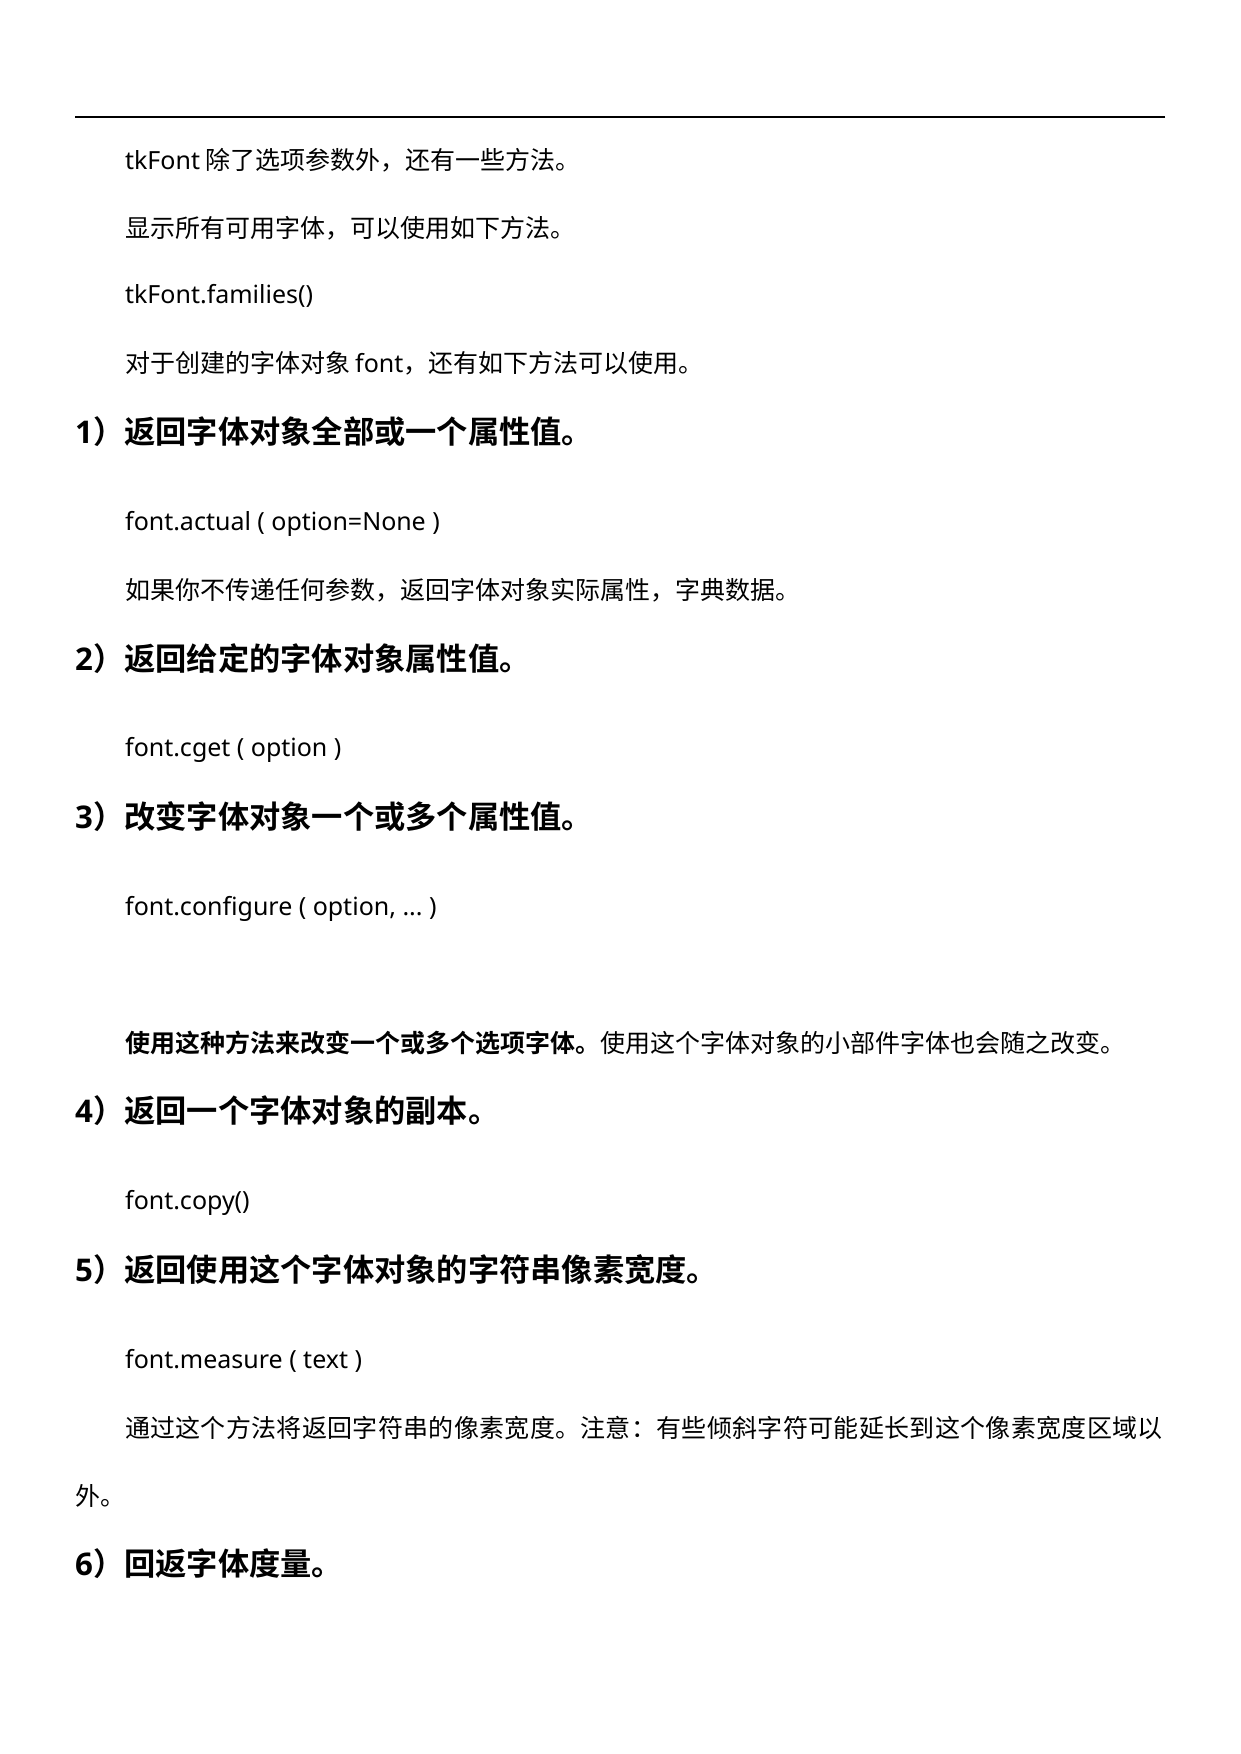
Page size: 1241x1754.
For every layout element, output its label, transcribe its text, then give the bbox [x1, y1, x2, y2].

text font.configure ( option, ... ) [75, 872, 1165, 939]
text 3）改变字体对象一个或多个属性值。 [75, 781, 1165, 849]
text 5）返回使用这个字体对象的字符串像素宽度。 [75, 1234, 1165, 1302]
text 显示所有可用字体，可以使用如下方法。 [75, 192, 1165, 260]
text font.actual ( option=None ) [75, 487, 1165, 554]
text 使用这种方法来改变一个或多个选项字体。使用这个字体对象的小部件字体也会随之改变。 [75, 1007, 1165, 1075]
text tkFont除了选项参数外，还有一些方法。 [75, 124, 1165, 192]
text 如果你不传递任何参数，返回字体对象实际属性，字典数据。 [75, 554, 1165, 622]
text 2）返回给定的字体对象属性值。 [75, 622, 1165, 690]
text tkFont.families() [75, 260, 1165, 328]
text 4）返回一个字体对象的副本。 [75, 1075, 1165, 1143]
text font.copy() [75, 1166, 1165, 1234]
text 6）回返字体度量。 [75, 1528, 1165, 1596]
text font.measure ( text ) [75, 1324, 1165, 1392]
text 通过这个方法将返回字符串的像素宽度。注意：有些倾斜字符可能延长到这个像素宽度区域以外。 [75, 1392, 1165, 1528]
text 对于创建的字体对象font，还有如下方法可以使用。 [75, 328, 1165, 396]
text 1）返回字体对象全部或一个属性值。 [75, 396, 1165, 464]
text font.cget ( option ) [75, 713, 1165, 781]
